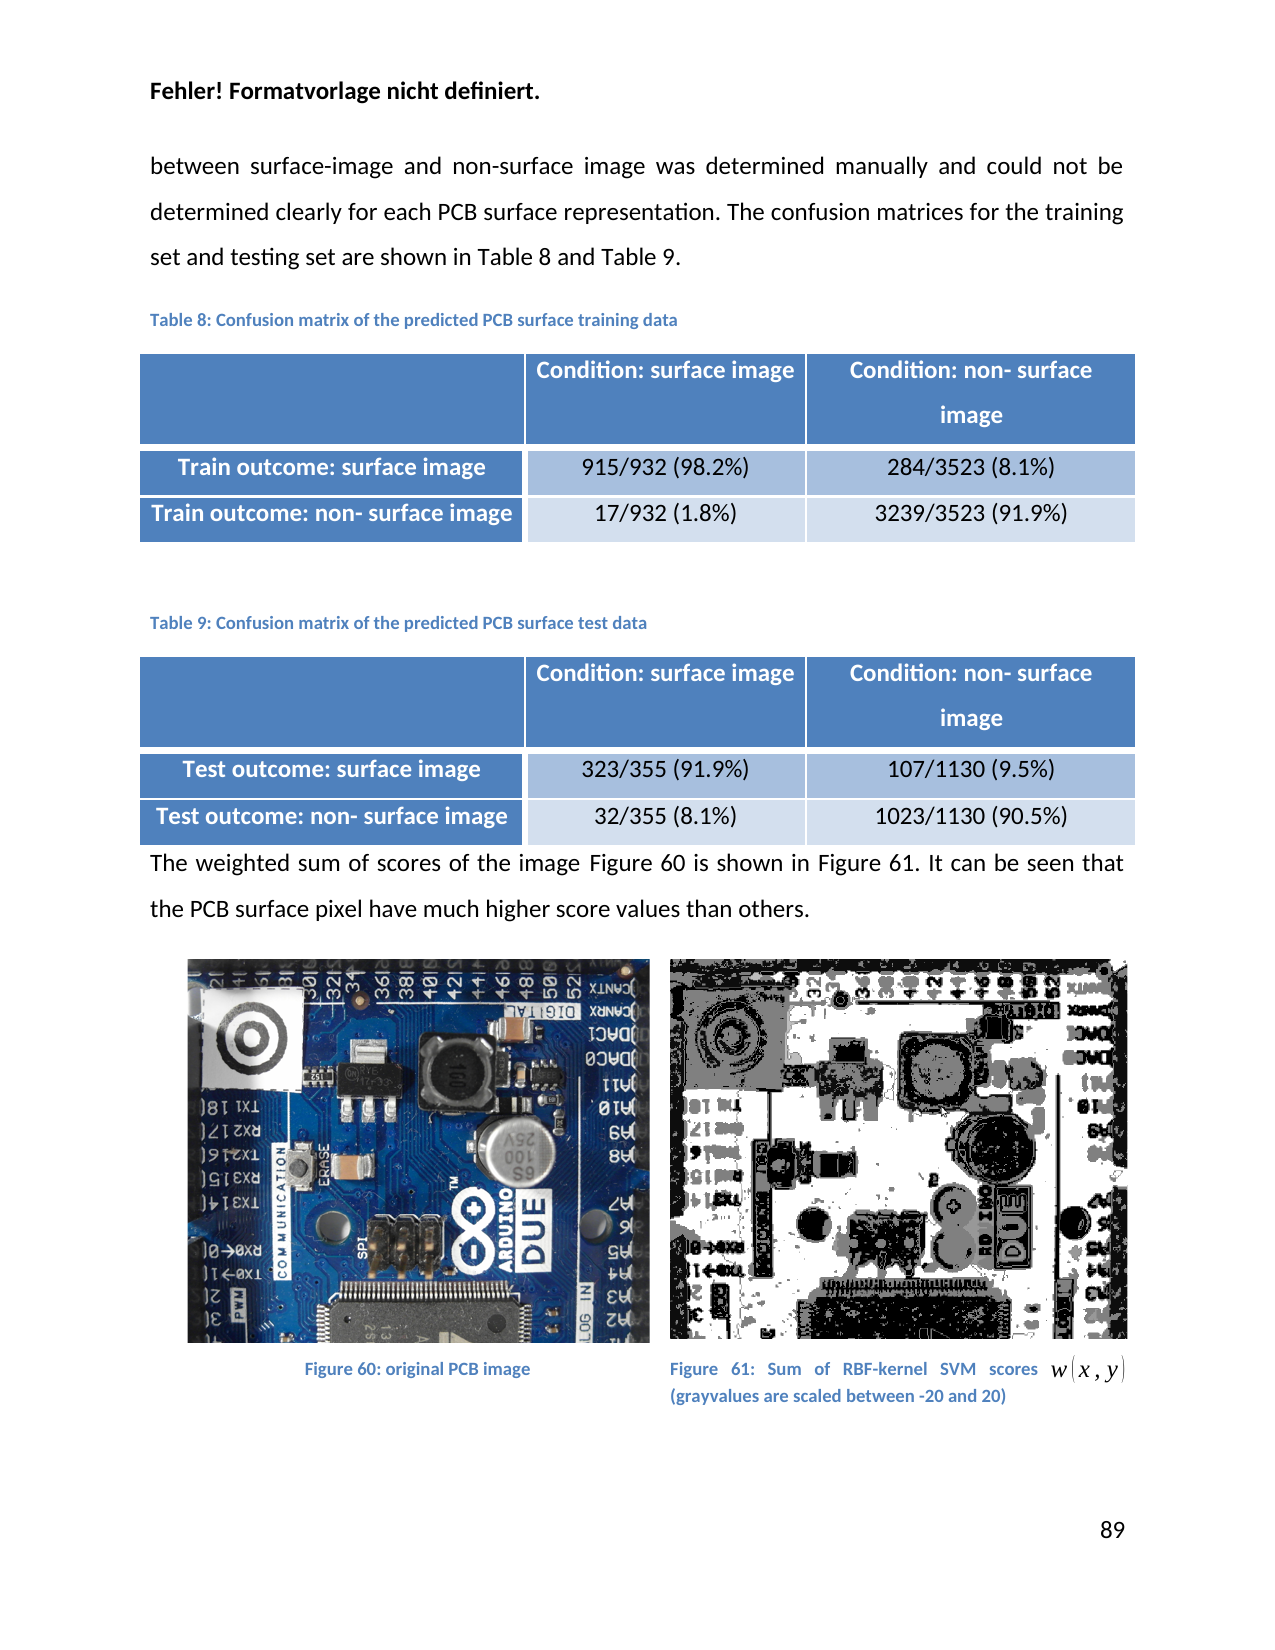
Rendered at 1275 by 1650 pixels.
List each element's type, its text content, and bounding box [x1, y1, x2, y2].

table_cell Test outcome: surface image [140, 754, 522, 798]
table_header [140, 354, 524, 444]
table_cell 32/355 (8.1%) [528, 800, 805, 845]
table_cell 1023/1130 (90.5%) [807, 800, 1135, 845]
picture [670, 959, 1128, 1339]
table_header Condition: non- surface image [807, 657, 1135, 747]
table_cell 107/1130 (9.5%) [807, 754, 1135, 798]
table_header [140, 657, 524, 747]
table_cell 915/932 (98.2%) [528, 451, 805, 495]
text The weighted sum of scores of the image Figure 60 is shown in Figure 61. It can be seen that the PCB surface pixel have much higher score values than others. [150, 847, 1125, 923]
table_cell Train outcome: surface image [140, 451, 522, 495]
table_cell Test outcome: non- surface image [140, 800, 522, 845]
picture [187, 959, 650, 1343]
table_cell 17/932 (1.8%) [528, 498, 805, 542]
table_header Condition: surface image [526, 354, 805, 444]
table_header Condition: surface image [526, 657, 805, 747]
table_cell 284/3523 (8.1%) [807, 451, 1135, 495]
table_cell 323/355 (91.9%) [528, 754, 805, 798]
table_cell 3239/3523 (91.9%) [807, 498, 1135, 542]
table_cell Train outcome: non- surface image [140, 498, 522, 542]
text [150, 150, 1125, 272]
table_header Condition: non- surface image [807, 354, 1135, 444]
